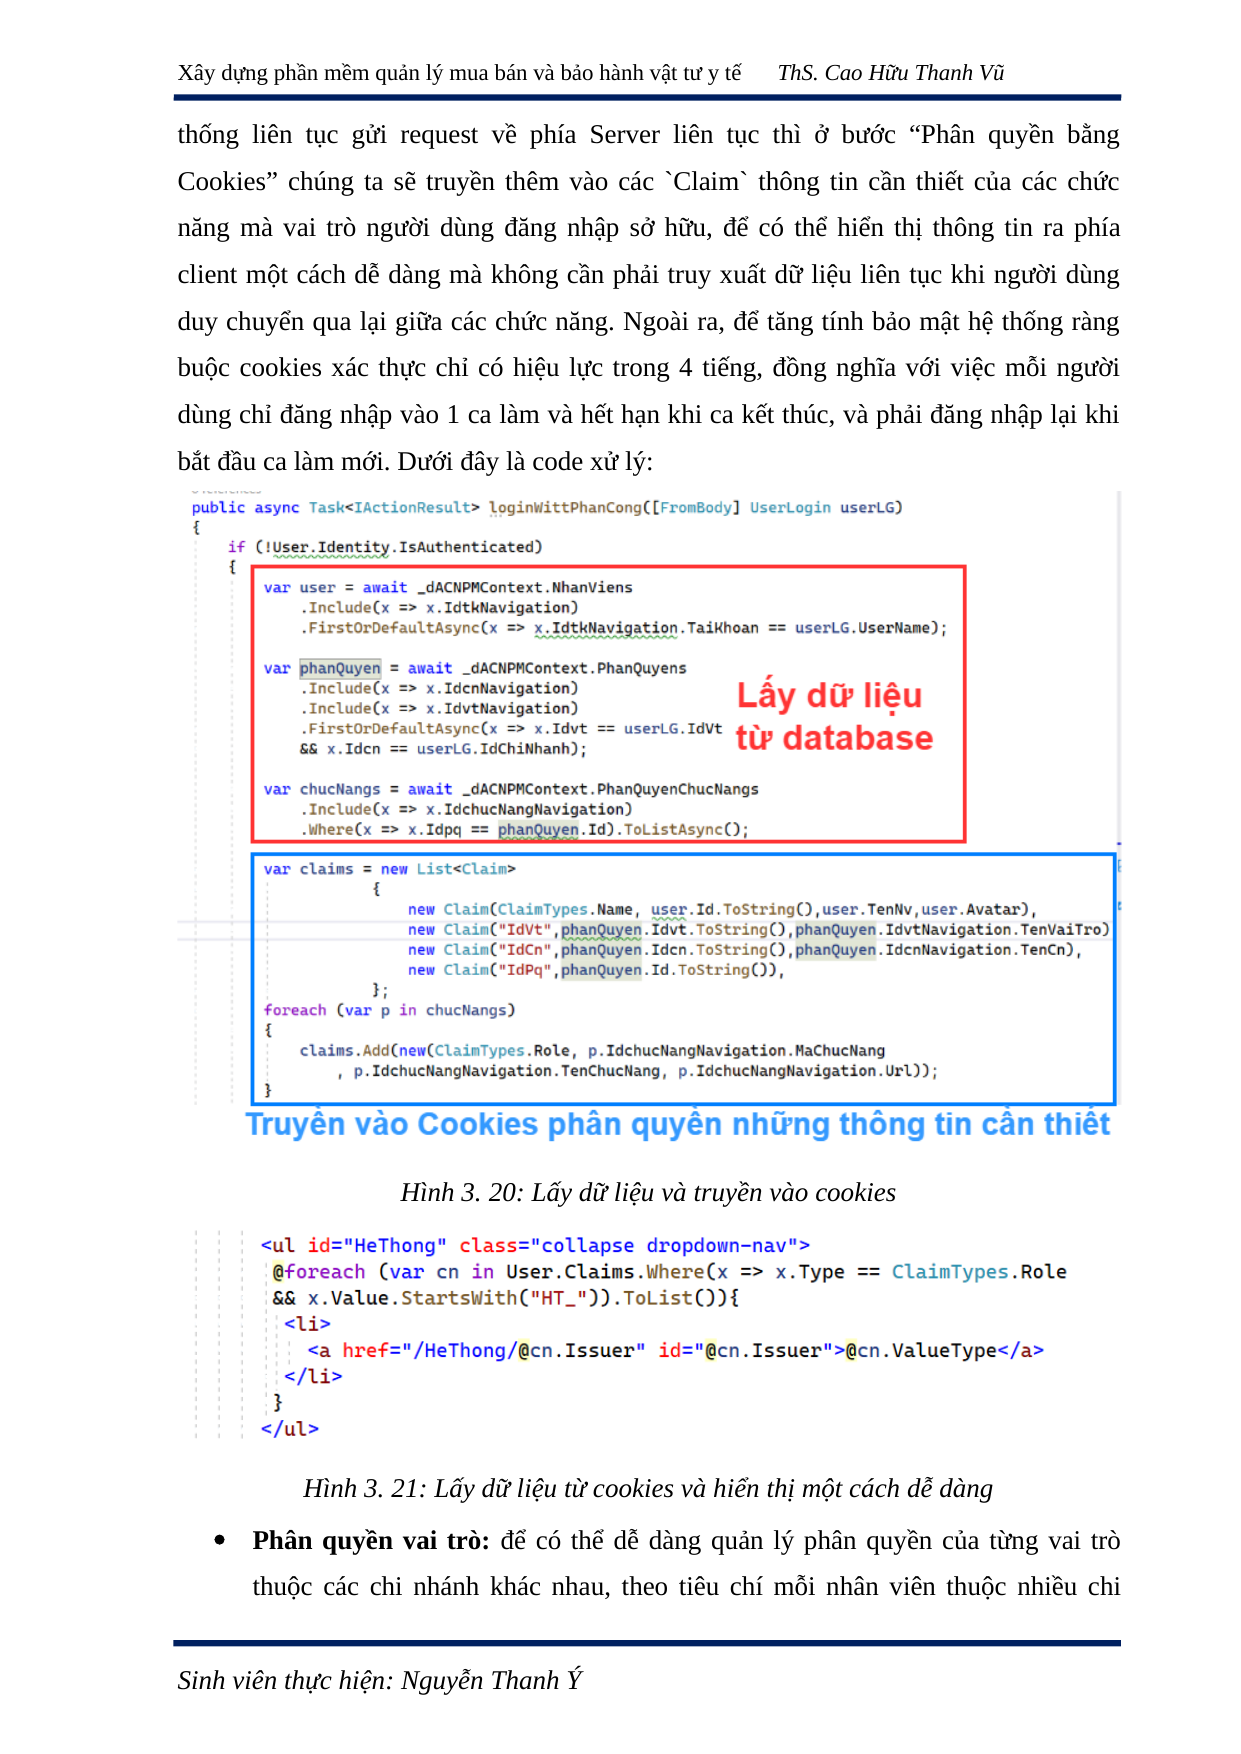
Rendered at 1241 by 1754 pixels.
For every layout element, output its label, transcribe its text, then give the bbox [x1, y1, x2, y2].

picture [177, 491, 1123, 1145]
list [177, 118, 1122, 476]
text Hình 3. 20: Lấy dữ liệu và truyền vào cookies [177, 1176, 1122, 1208]
picture [177, 1228, 1123, 1440]
text Hình 3. 21: Lấy dữ liệu từ cookies và hiển thị một cách dễ dàng [177, 1472, 1122, 1503]
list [215, 1524, 1122, 1602]
